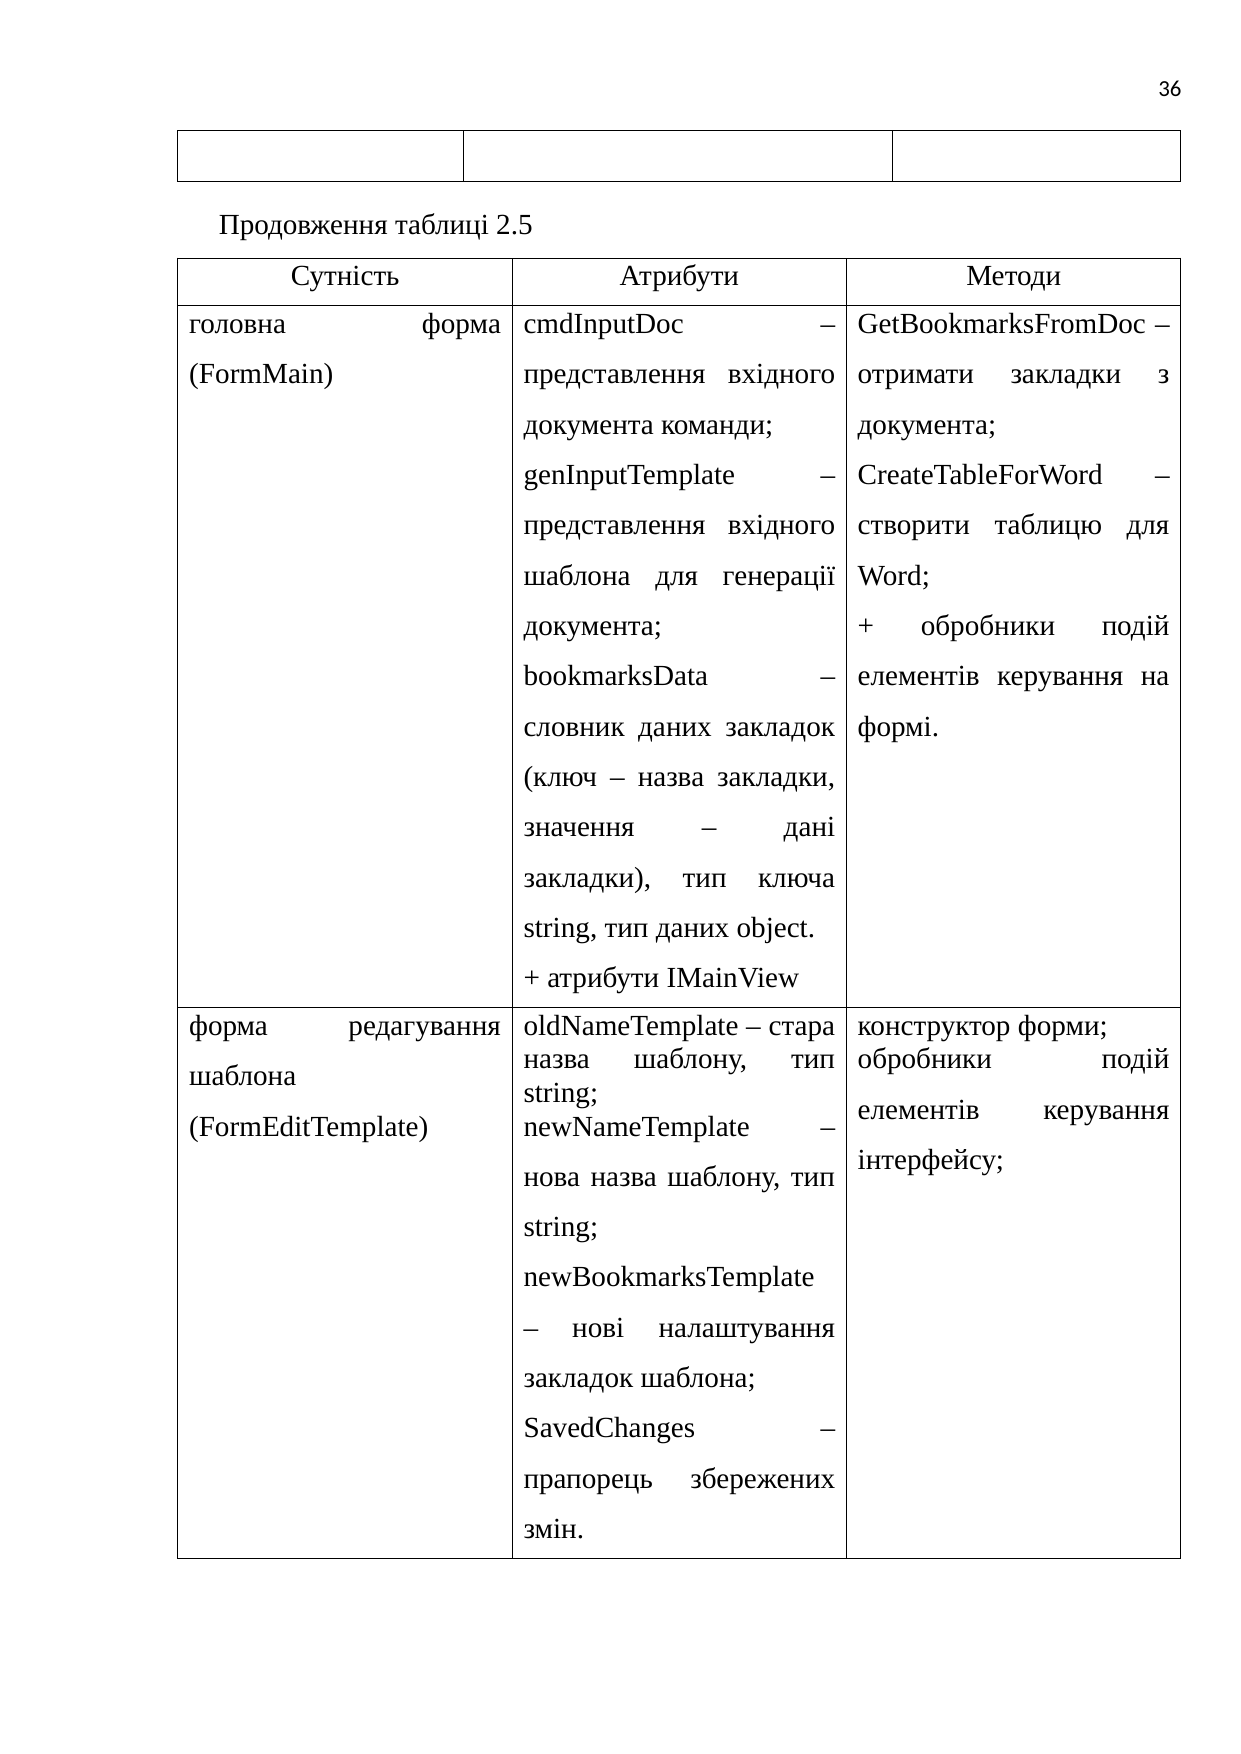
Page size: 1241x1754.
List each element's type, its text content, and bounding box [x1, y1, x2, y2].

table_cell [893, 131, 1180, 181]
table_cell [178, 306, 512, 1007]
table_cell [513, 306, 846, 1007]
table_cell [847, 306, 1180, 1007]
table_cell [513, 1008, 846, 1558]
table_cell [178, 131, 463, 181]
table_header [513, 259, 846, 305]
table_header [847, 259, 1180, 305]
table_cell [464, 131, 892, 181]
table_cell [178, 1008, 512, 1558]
text Продовження таблиці 2.5 [177, 207, 1181, 241]
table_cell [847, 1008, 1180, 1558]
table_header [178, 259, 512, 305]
